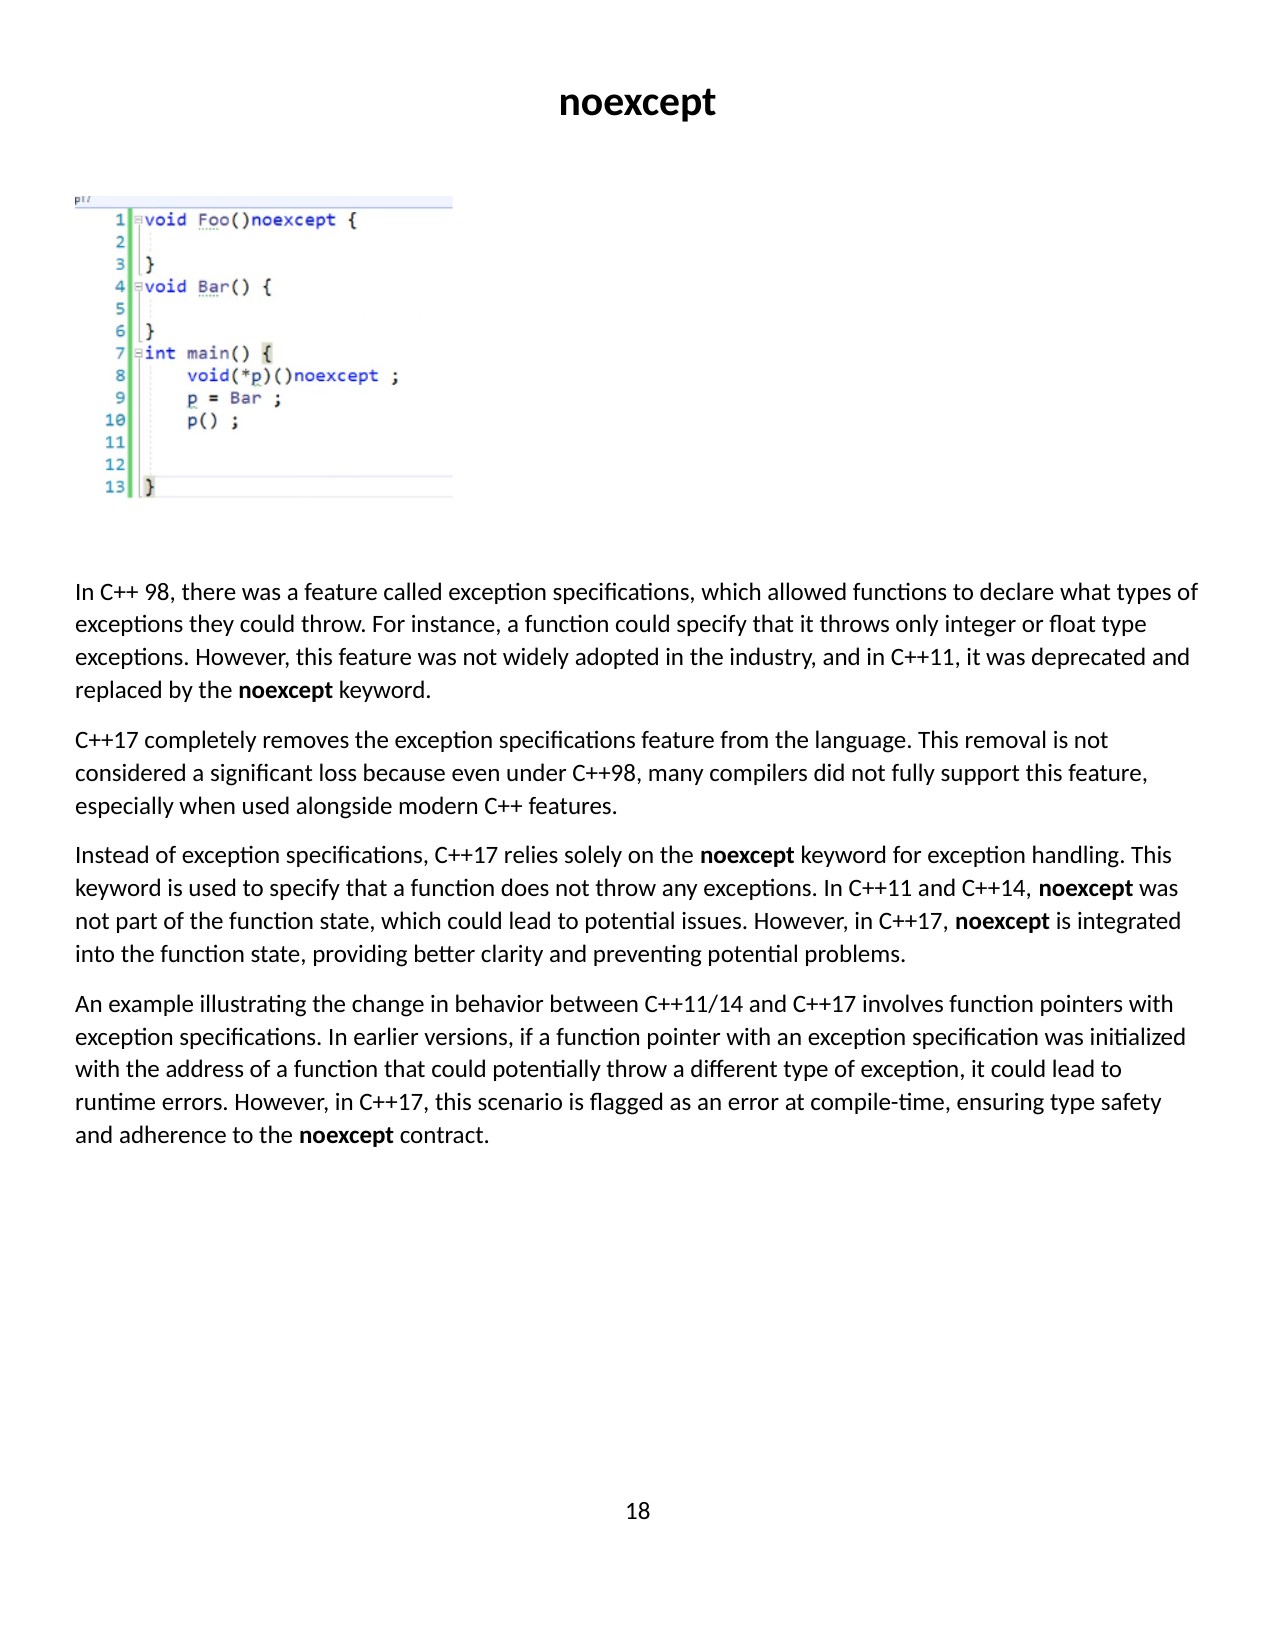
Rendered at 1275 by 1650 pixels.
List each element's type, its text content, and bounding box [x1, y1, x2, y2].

text An example illustrating the change in behavior between C++11/14 and C++17 involves function pointers with exception specifications. In earlier versions, if a function pointer with an exception specification was initialized with the address of a function that could potentially throw a different type of exception, it could lead to runtime errors. However, in C++17, this scenario is flagged as an error at compile-time, ensuring type safety and adherence to the noexcept contract. [75, 988, 1200, 1150]
text In C++ 98, there was a feature called exception specifications, which allowed functions to declare what types of exceptions they could throw. For instance, a function could specify that it throws only integer or float type exceptions. However, this feature was not widely adopted in the industry, and in C++11, it was deprecated and replaced by the noexcept keyword. [75, 543, 1200, 705]
picture [75, 196, 453, 524]
text C++17 completely removes the exception specifications feature from the language. This removal is not considered a significant loss because even under C++98, many compilers did not fully support this feature, especially when used alongside modern C++ features. [75, 724, 1200, 820]
text Instead of exception specifications, C++17 relies solely on the noexcept keyword for exception handling. This keyword is used to specify that a function does not throw any exceptions. In C++11 and C++14, noexcept was not part of the function state, which could lead to potential issues. However, in C++17, noexcept is integrated into the function state, providing better clarity and preventing potential problems. [75, 839, 1200, 969]
subtitle noexcept [75, 75, 1200, 126]
